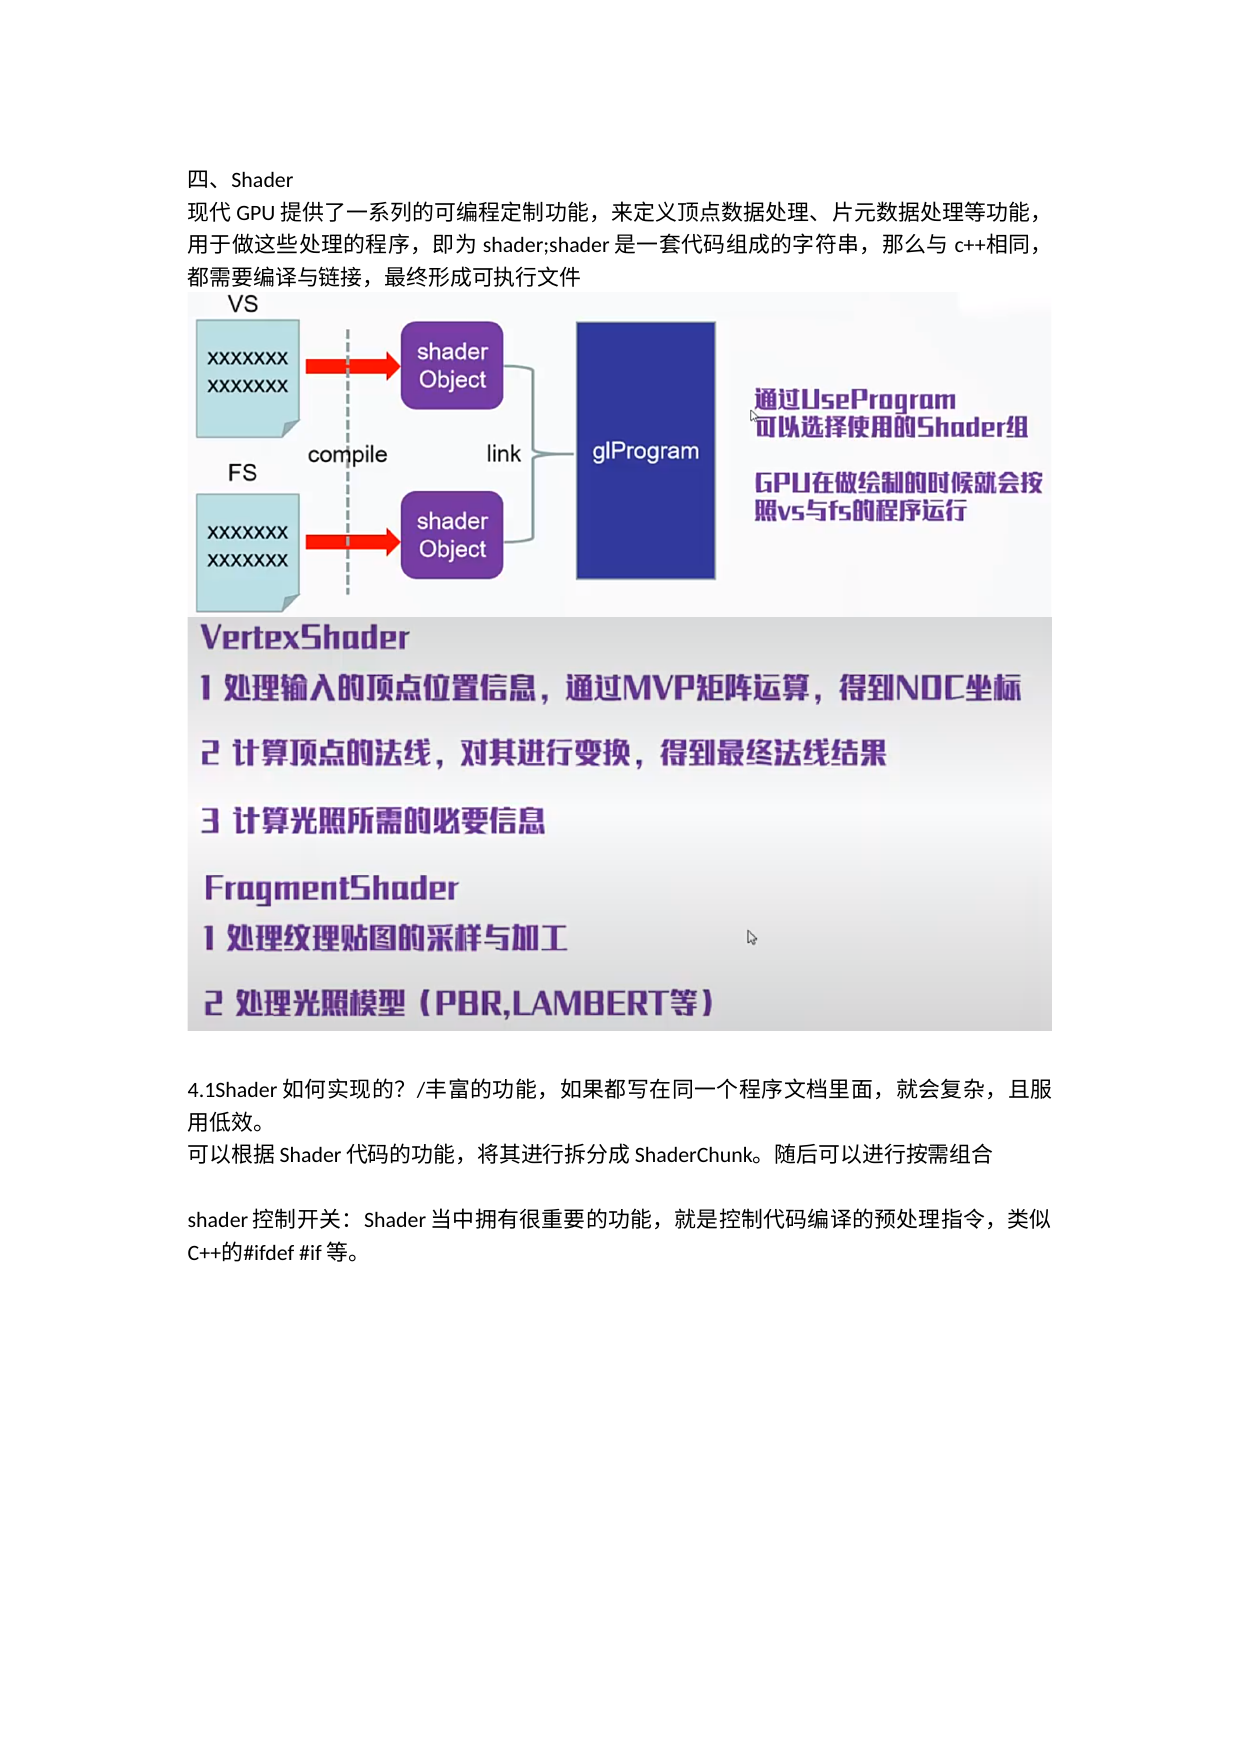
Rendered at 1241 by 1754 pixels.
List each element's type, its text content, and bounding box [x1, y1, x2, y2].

picture [187, 292, 1052, 1031]
list shader控制开关：Shader当中拥有很重要的功能，就是控制代码编译的预处理指令，类似C++的#ifdef #if 等。 [187, 1202, 1053, 1267]
list 4.1Shader如何实现的？/丰富的功能，如果都写在同一个程序文档里面，就会复杂，且服用低效。 [187, 1072, 1053, 1137]
list 现代GPU提供了一系列的可编程定制功能，来定义顶点数据处理、片元数据处理等功能，用于做这些处理的程序，即为shader;shader是一套代码组成的字符串，那么与c++相同，都需要编译与链接，最终形成可执行文件 [187, 194, 1053, 292]
list 可以根据Shader代码的功能，将其进行拆分成ShaderChunk。随后可以进行按需组合 [187, 1137, 1053, 1169]
list Shader [187, 162, 1053, 194]
